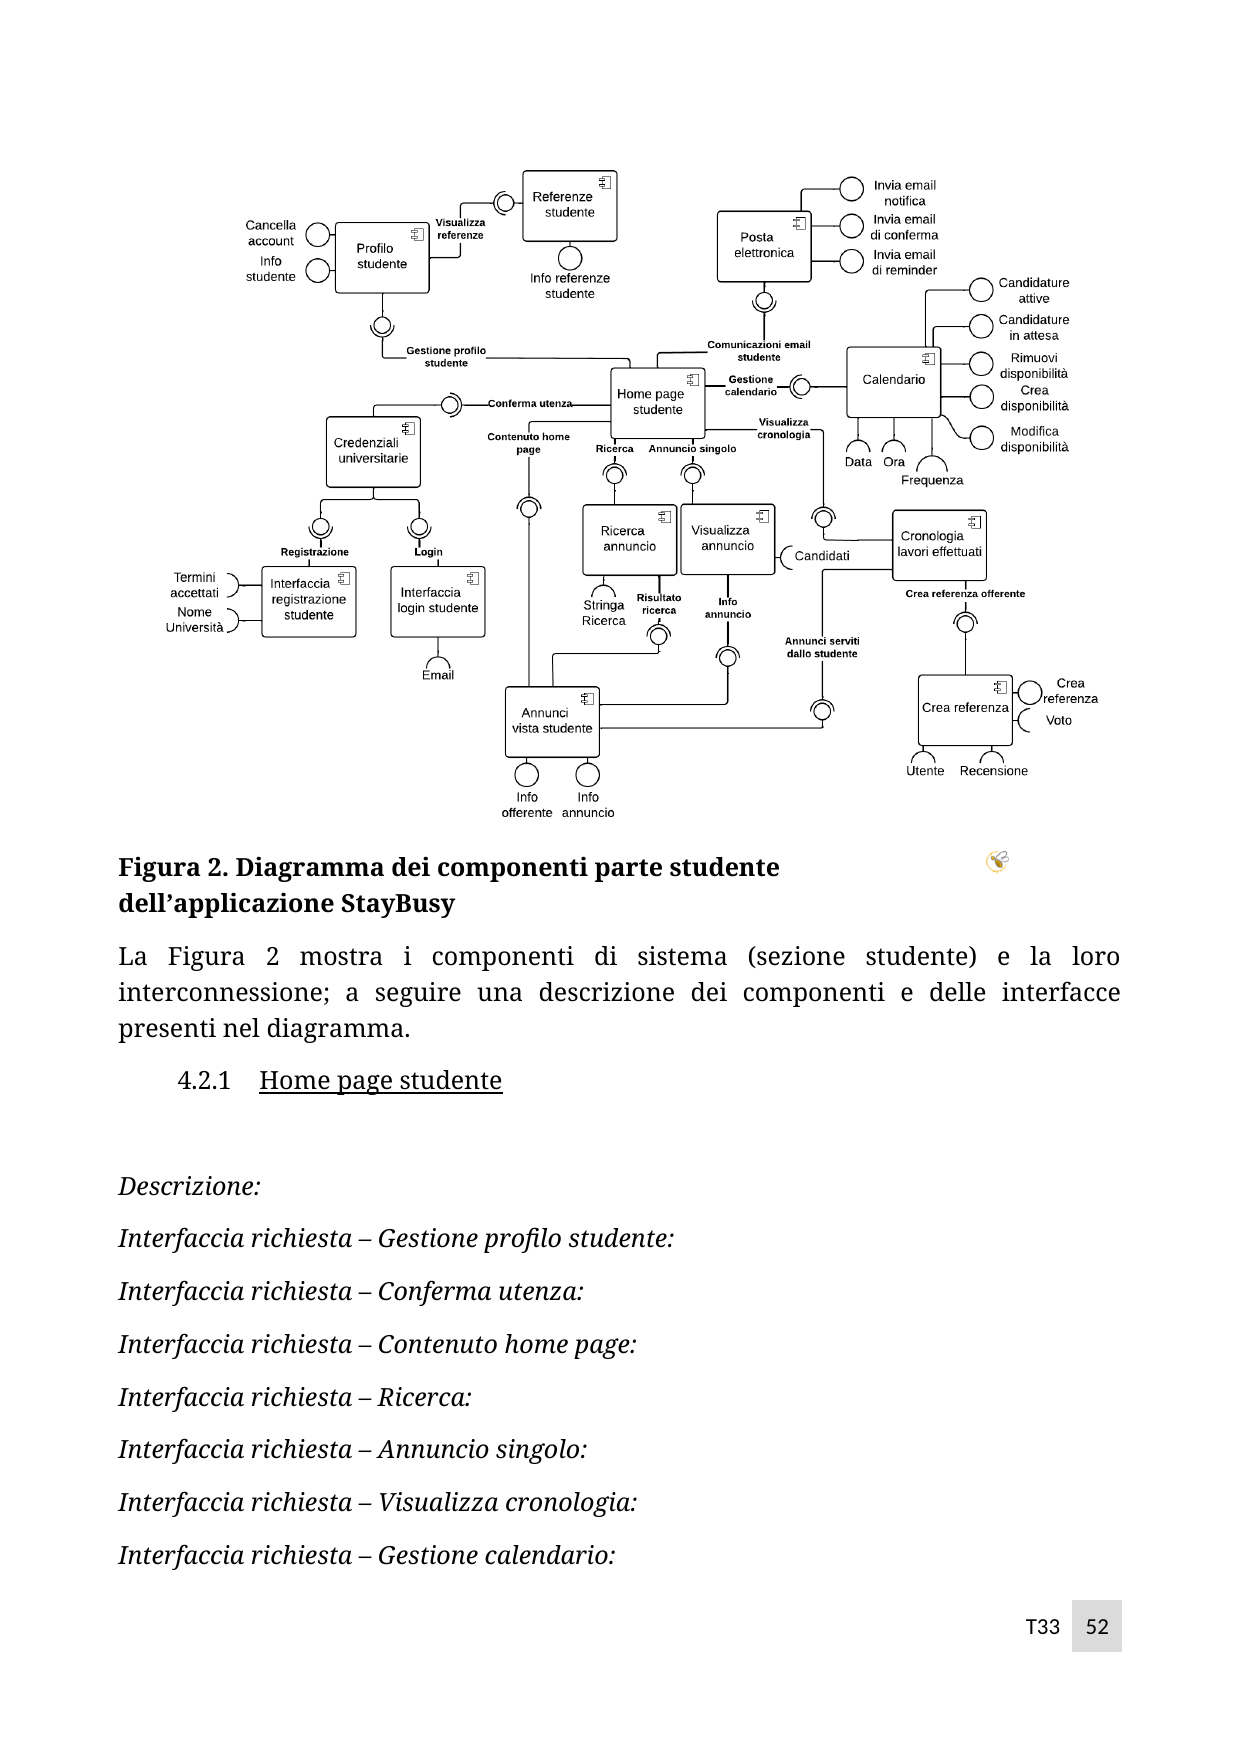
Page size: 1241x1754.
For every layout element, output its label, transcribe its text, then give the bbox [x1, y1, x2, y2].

picture [118, 147, 1123, 874]
text Interfaccia richiesta – Gestione profilo studente: [118, 1221, 1122, 1255]
text Interfaccia richiesta – Visualizza cronologia: [118, 1484, 1122, 1519]
text Descrizione: [118, 1168, 1122, 1202]
text La Figura 2 mostra i componenti di sistema (sezione studente) e la loro interconnessione; a seguire una descrizione dei componenti e delle interfacce presenti nel diagramma. [118, 938, 1122, 1044]
text Interfaccia richiesta – Conferma utenza: [118, 1274, 1122, 1308]
text Interfaccia richiesta – Contenuto home page: [118, 1326, 1122, 1361]
text Interfaccia richiesta – Annuncio singolo: [118, 1432, 1122, 1466]
text Interfaccia richiesta – Ricerca: [118, 1379, 1122, 1413]
list Home page studente [177, 1063, 1122, 1097]
text Figura 2. Diagramma dei componenti parte studente dell’applicazione StayBusy [118, 848, 1122, 919]
text Interfaccia richiesta – Gestione calendario: [118, 1537, 1122, 1571]
